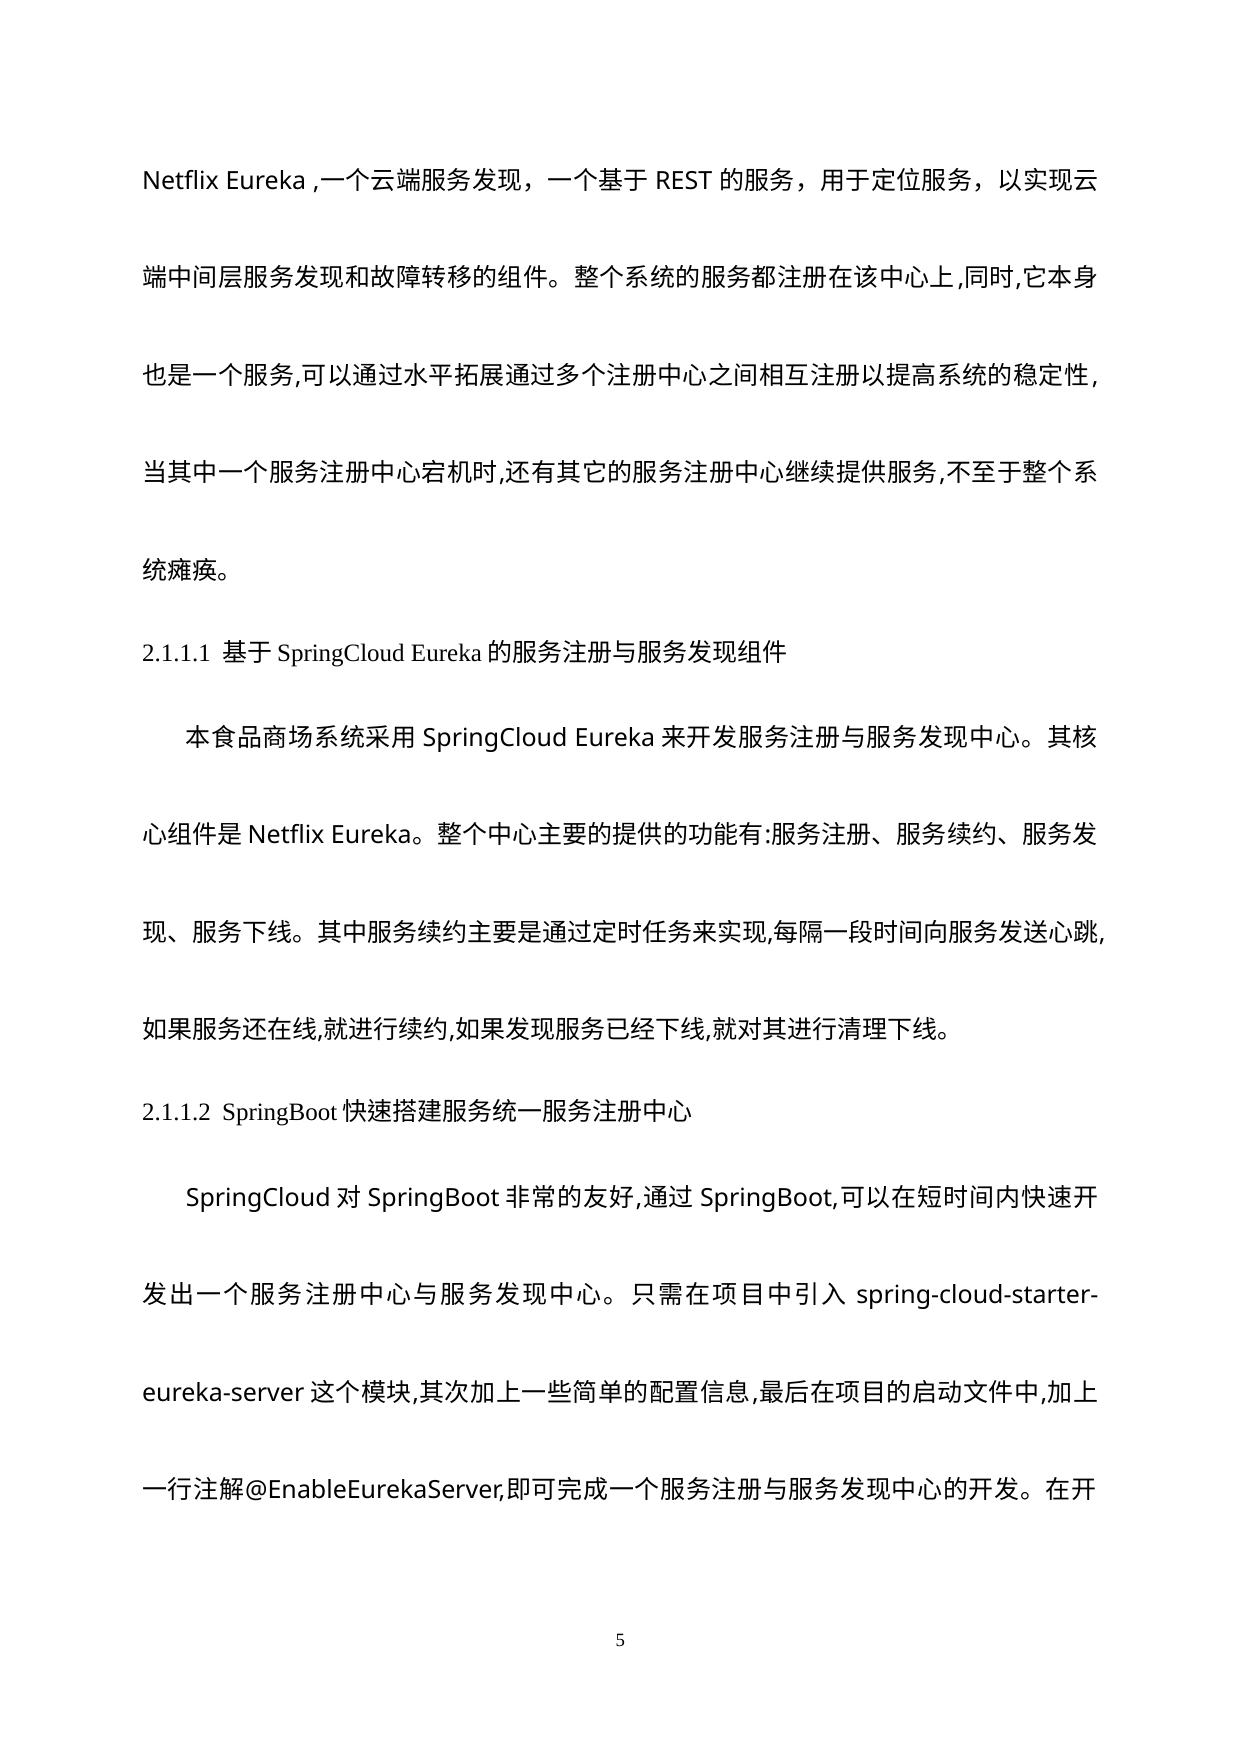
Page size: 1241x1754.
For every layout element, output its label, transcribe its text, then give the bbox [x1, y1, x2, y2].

text 2.1.1.2 SpringBoot快速搭建服务统一服务注册中心 [142, 1078, 1098, 1143]
text 2.1.1.1 基于SpringCloud Eureka的服务注册与服务发现组件 [142, 619, 1098, 684]
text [142, 1163, 1098, 1520]
text 本食品商场系统采用SpringCloud Eureka来开发服务注册与服务发现中心。其核心组件是Netflix Eureka。整个中心主要的提供的功能有:服务注册、服务续约、服务发现、服务下线。其中服务续约主要是通过定时任务来实现,每隔一段时间向服务发送心跳,如果服务还在线,就进行续约,如果发现服务已经下线,就对其进行清理下线。 [142, 703, 1098, 1060]
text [142, 146, 1098, 601]
